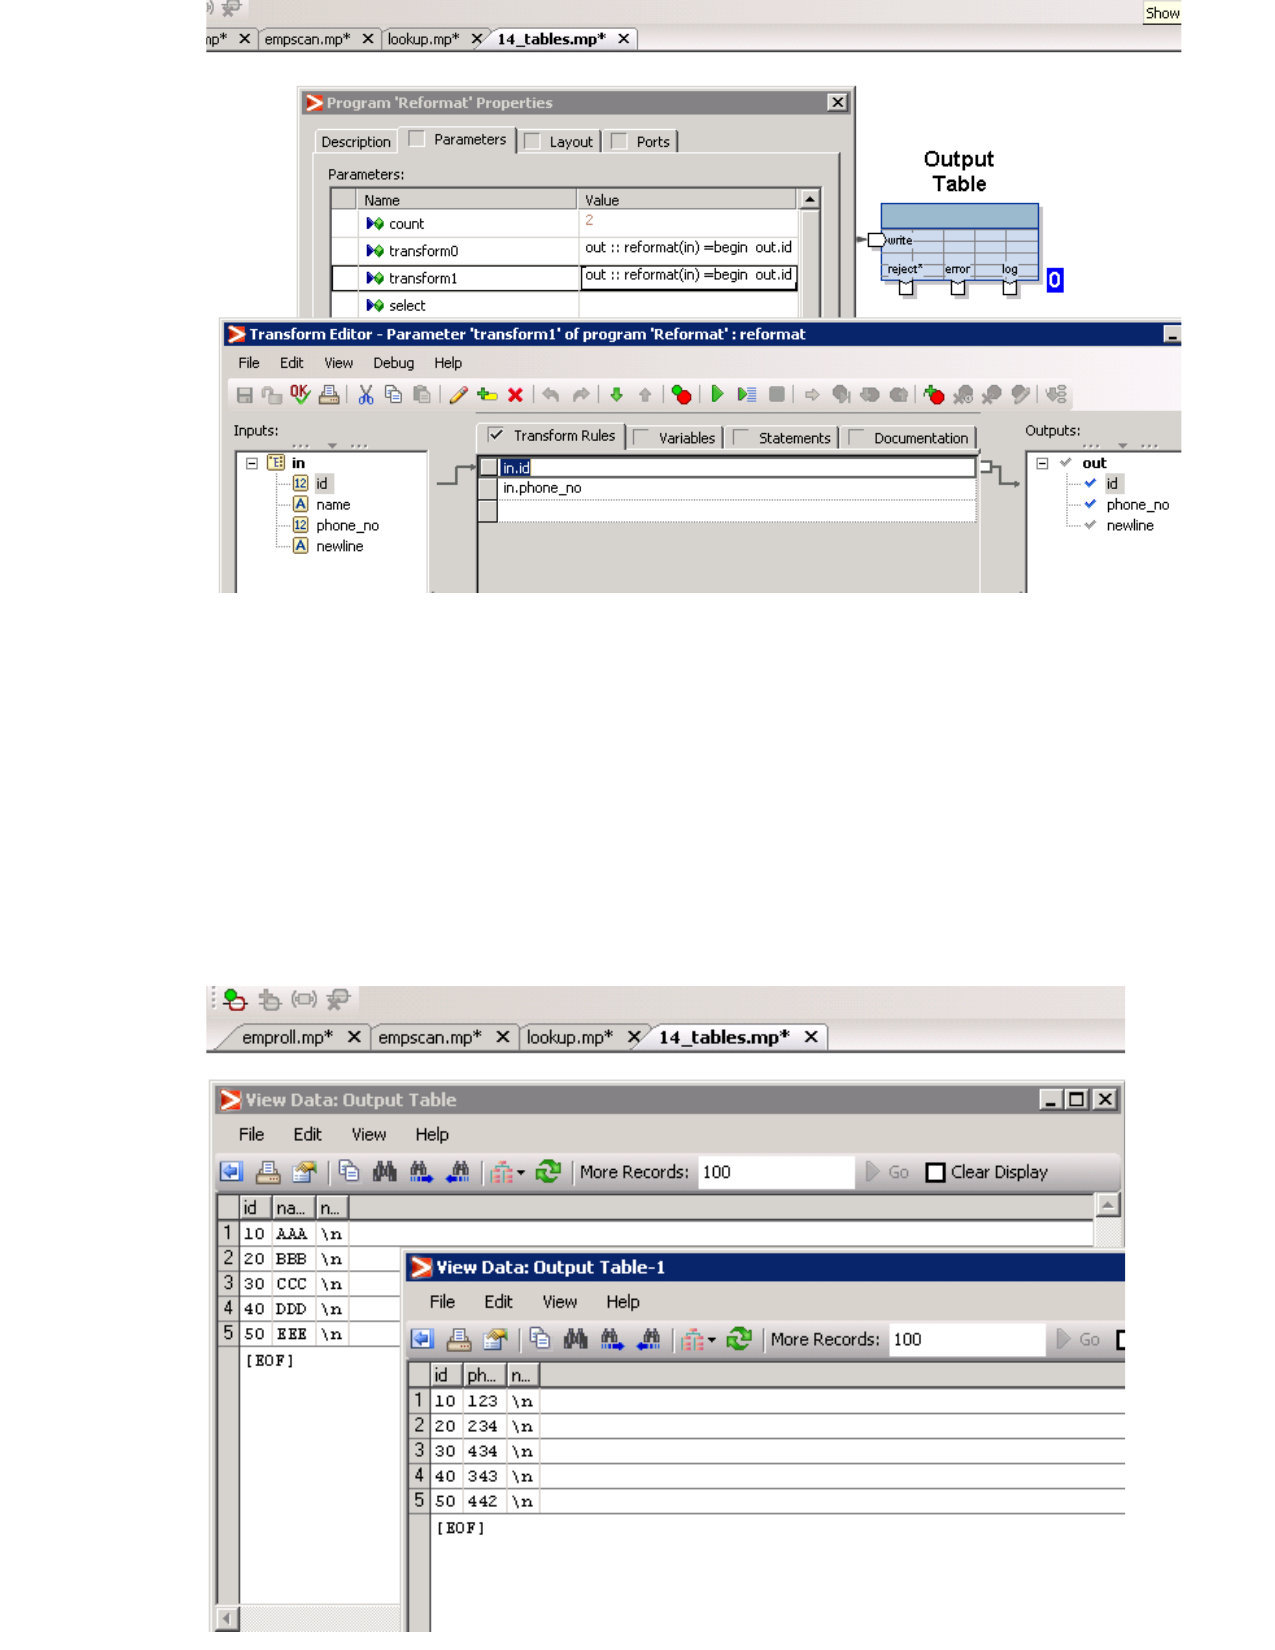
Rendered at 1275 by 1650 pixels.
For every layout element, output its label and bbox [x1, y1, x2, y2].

picture [206, 0, 1182, 593]
picture [206, 986, 1125, 1632]
